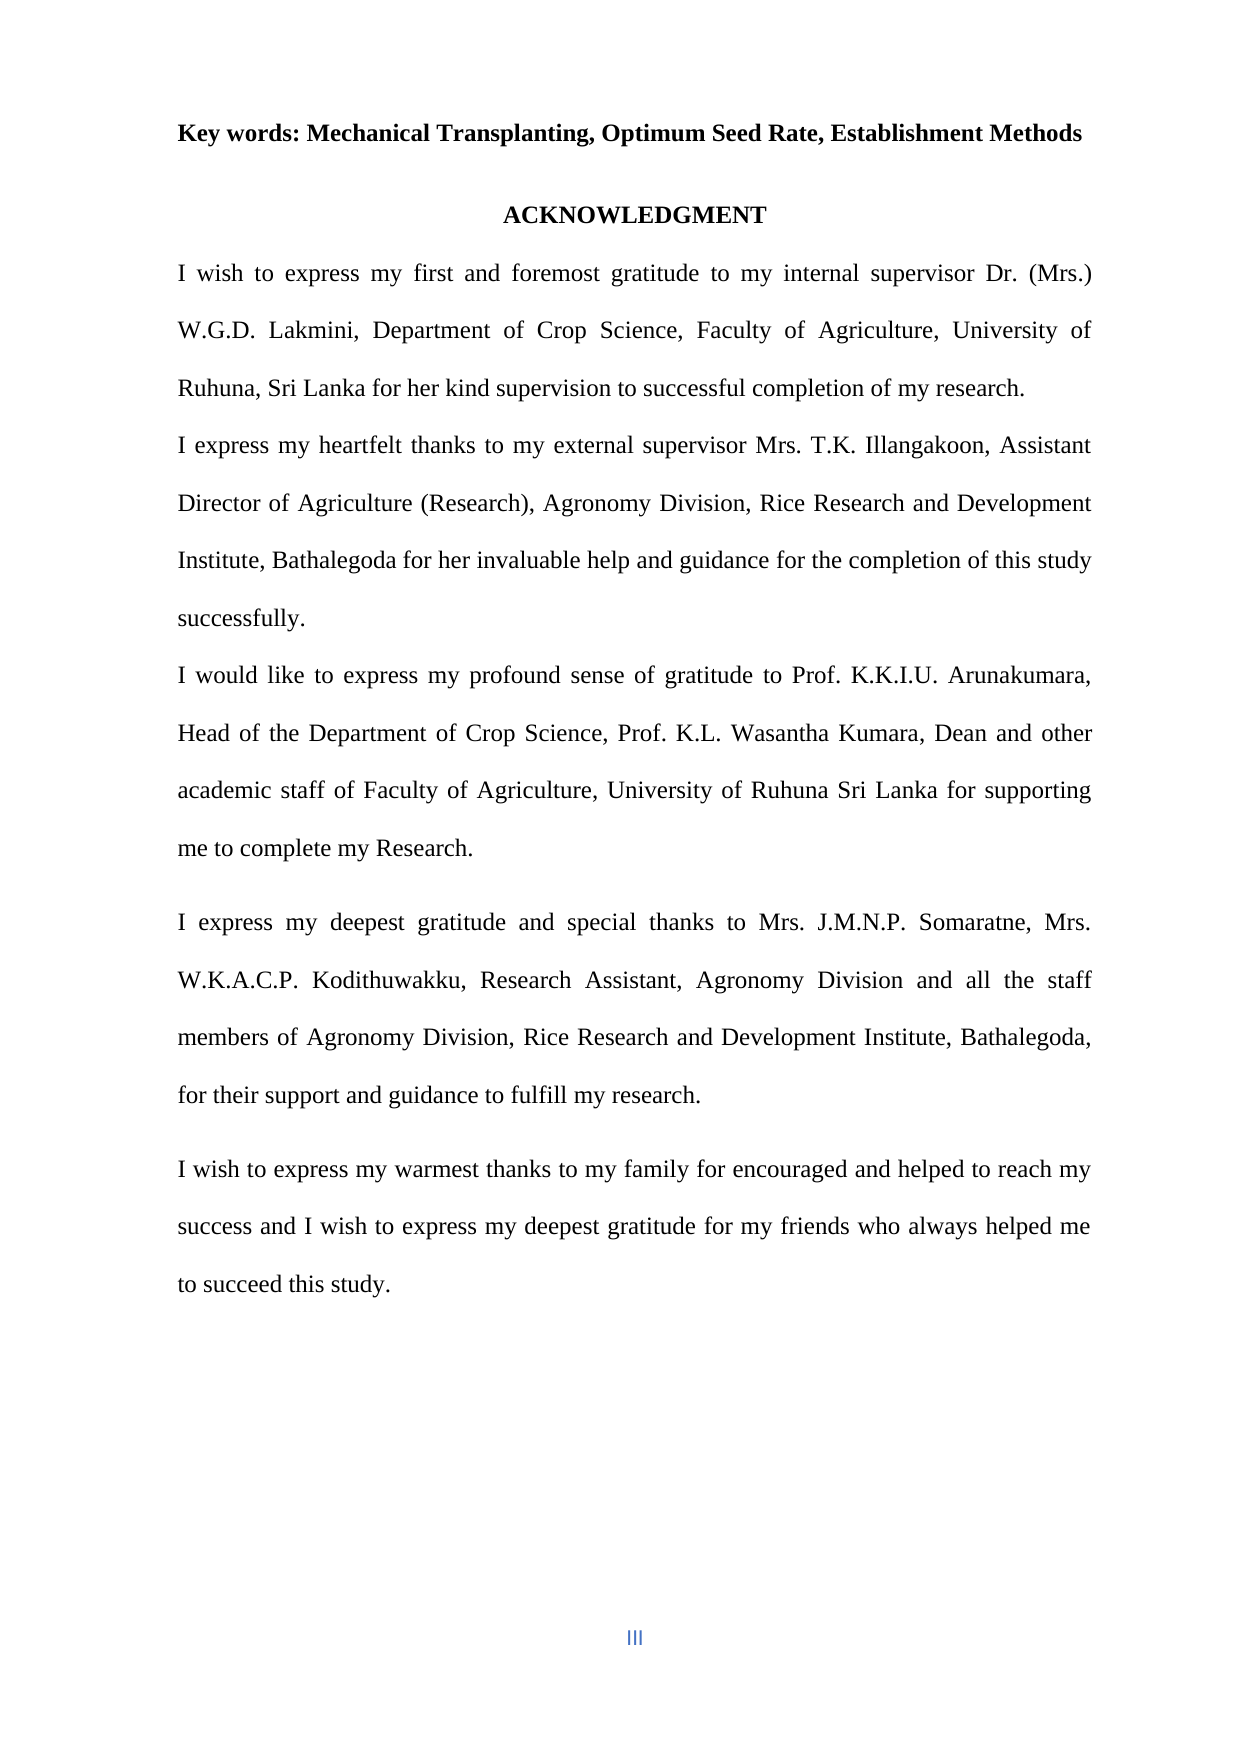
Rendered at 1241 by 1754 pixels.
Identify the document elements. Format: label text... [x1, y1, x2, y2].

text I express my deepest gratitude and special thanks to Mrs. J.M.N.P. Somaratne, Mrs. W.K.A.C.P. Kodithuwakku, Research Assistant, Agronomy Division and all the staff members of Agronomy Division, Rice Research and Development Institute, Bathalegoda, for their support and guidance to fulfill my research. [177, 907, 1092, 1108]
text I express my heartfelt thanks to my external supervisor Mrs. T.K. Illangakoon, Assistant Director of Agriculture (Research), Agronomy Division, Rice Research and Development Institute, Bathalegoda for her invaluable help and guidance for the completion of this study successfully. [177, 431, 1092, 632]
text Key words: Mechanical Transplanting, Optimum Seed Rate, Establishment Methods [177, 118, 1092, 147]
text I wish to express my first and foremost gratitude to my internal supervisor Dr. (Mrs.) W.G.D. Lakmini, Department of Crop Science, Faculty of Agriculture, University of Ruhuna, Sri Lanka for her kind supervision to successful completion of my research. [177, 258, 1092, 402]
text I would like to express my profound sense of gratitude to Prof. K.K.I.U. Arunakumara, Head of the Department of Crop Science, Prof. K.L. Wasantha Kumara, Dean and other academic staff of Faculty of Agriculture, University of Ruhuna Sri Lanka for supporting me to complete my Research. [177, 661, 1092, 862]
text I wish to express my warmest thanks to my family for encouraged and helped to reach my success and I wish to express my deepest gratitude for my friends who always helped me to succeed this study. [177, 1154, 1092, 1298]
subtitle ACKNOWLEDGMENT [177, 201, 1092, 229]
